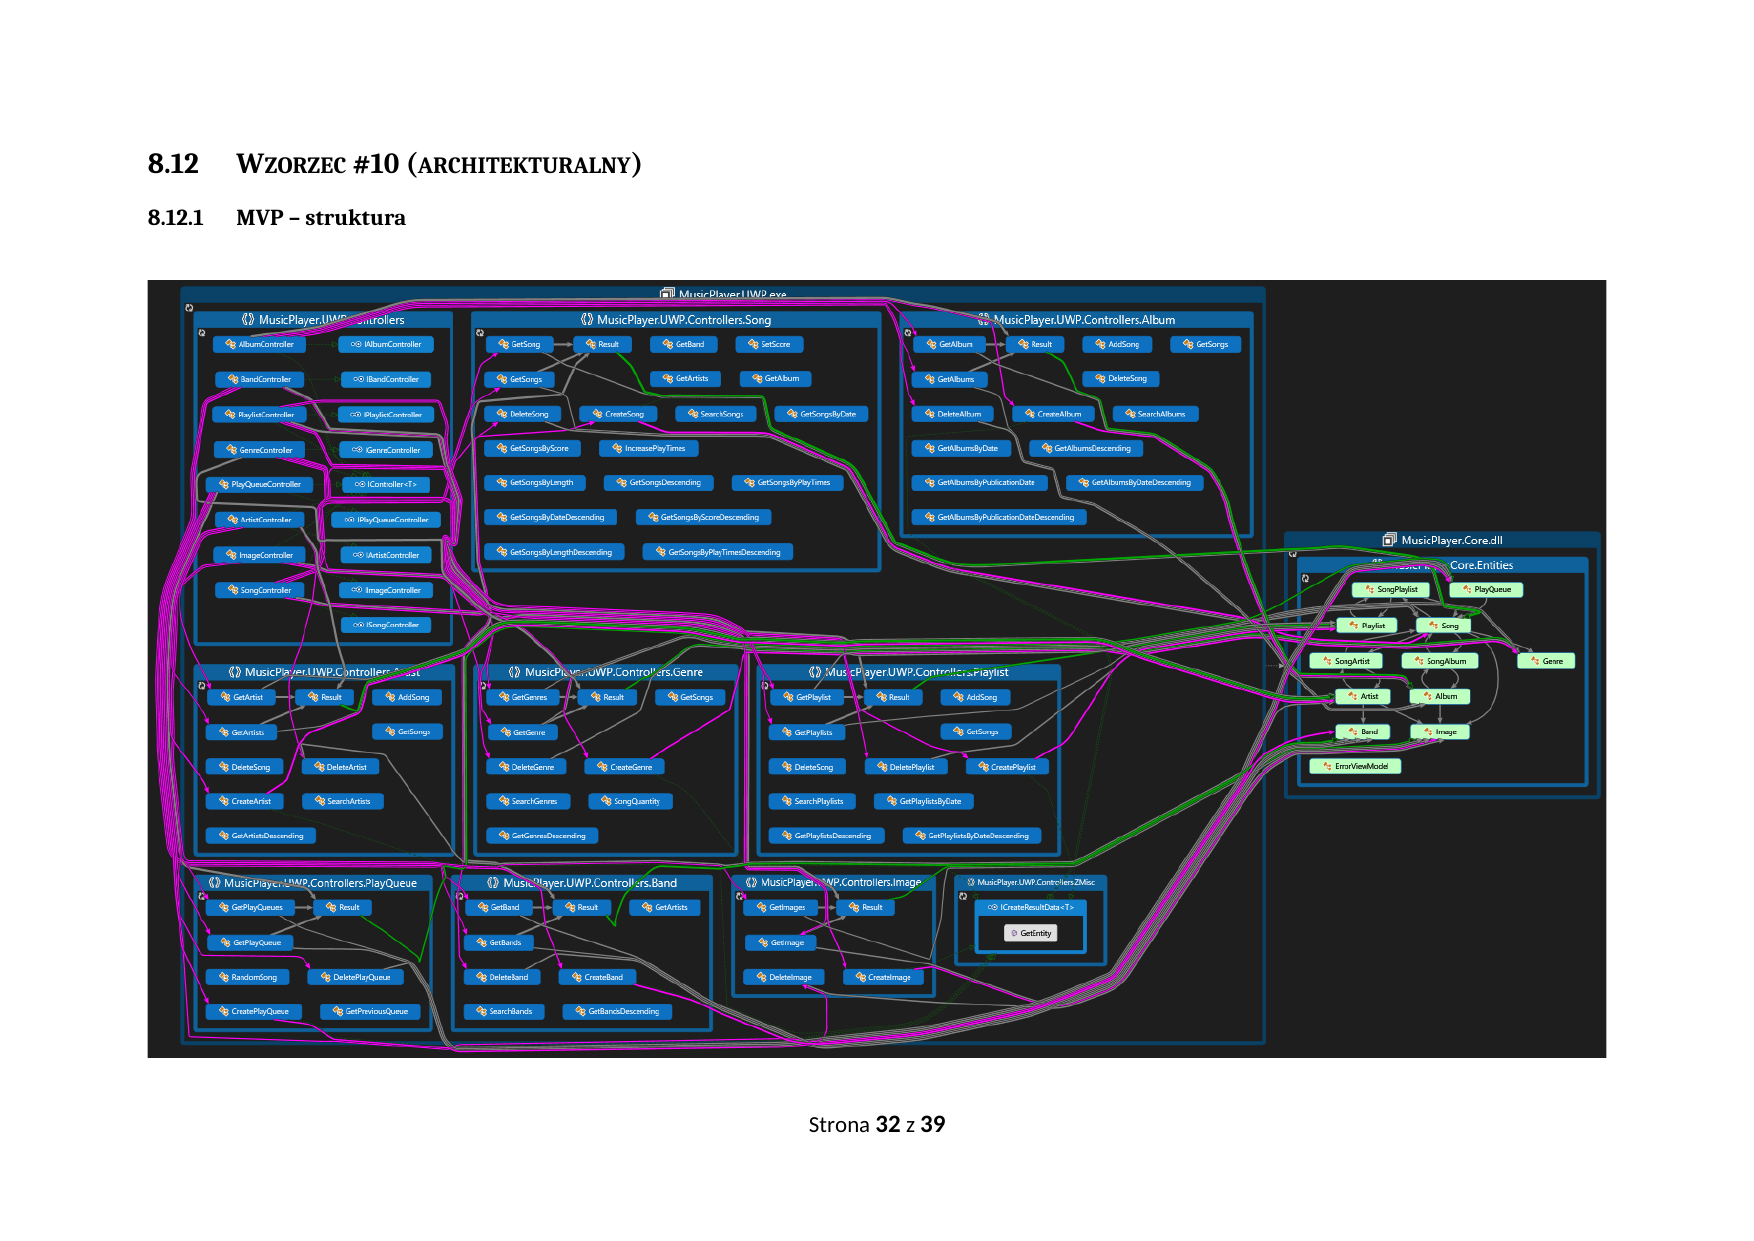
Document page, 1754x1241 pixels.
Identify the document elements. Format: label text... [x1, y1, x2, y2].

subtitle MVP – struktura [148, 204, 1606, 231]
subtitle Wzorzec #10 (architekturalny) [148, 148, 1606, 181]
picture [147, 280, 1607, 1058]
